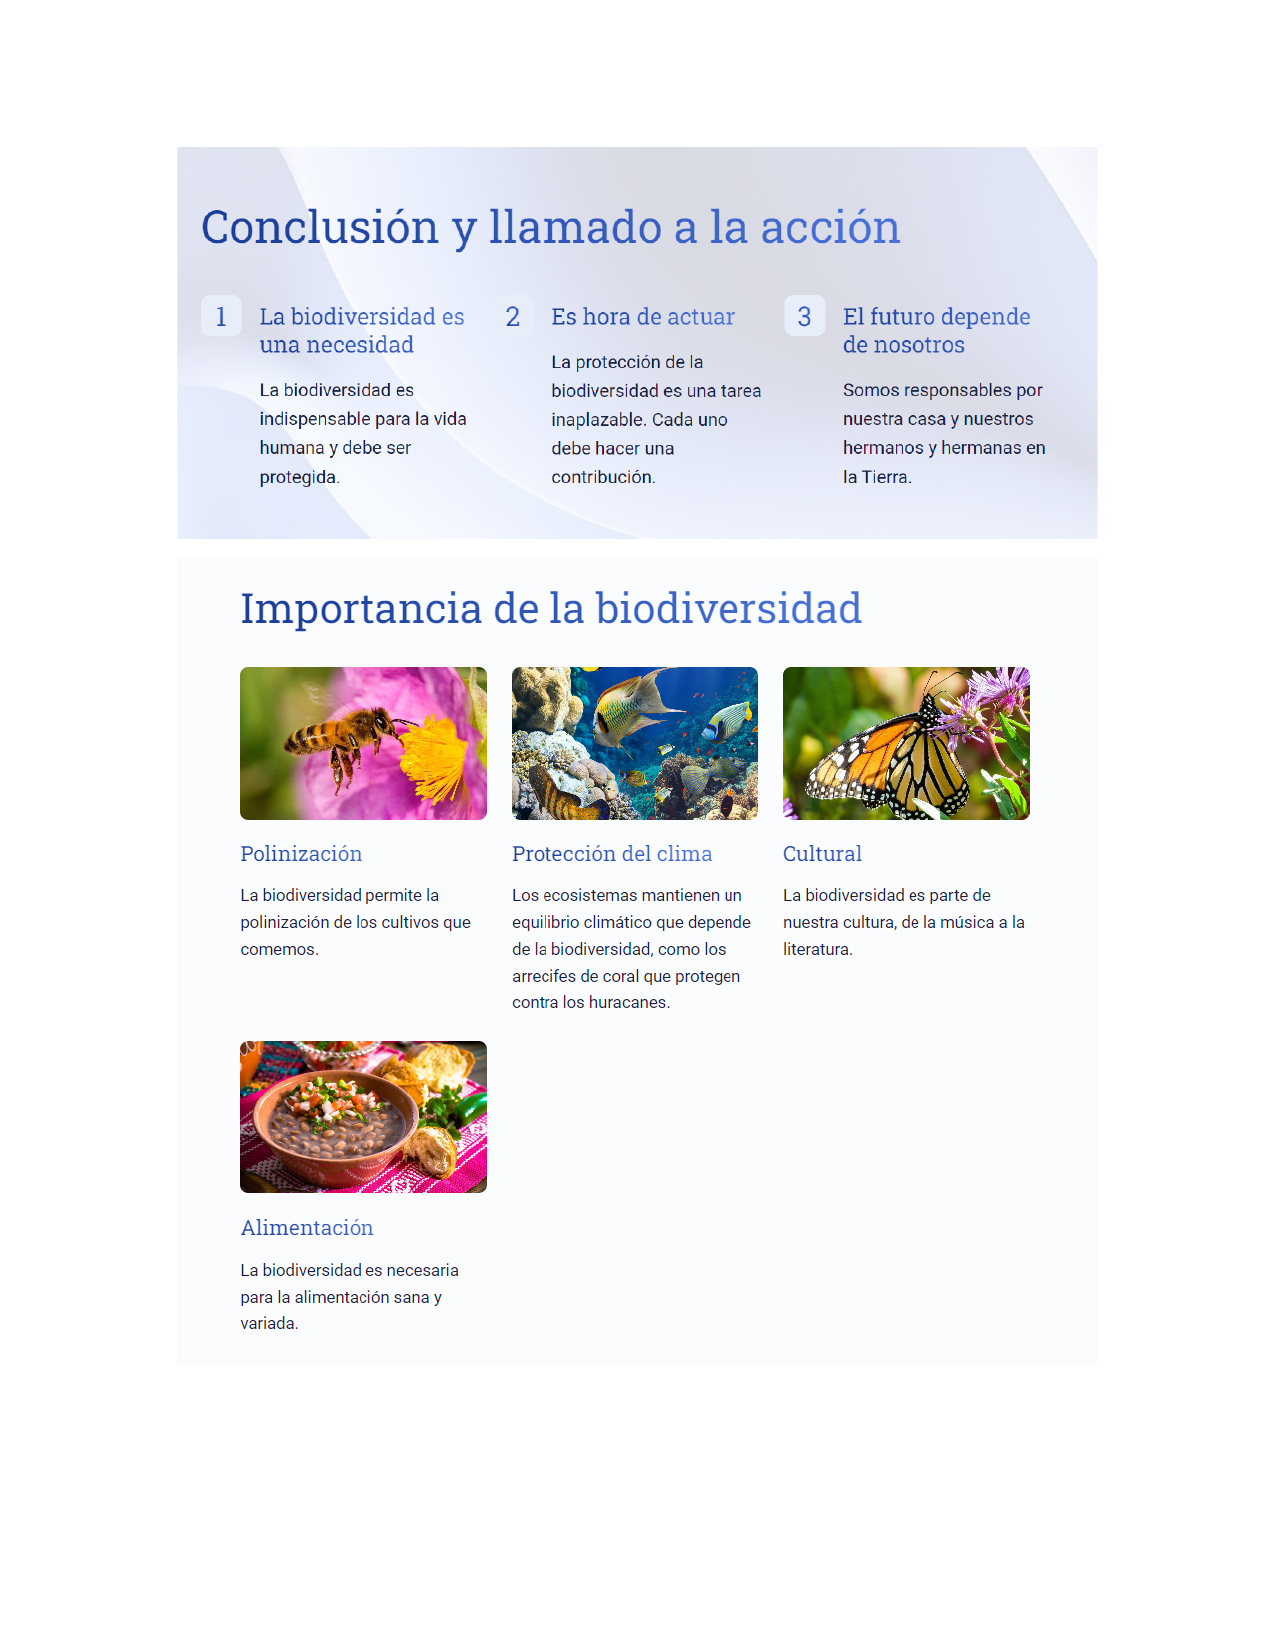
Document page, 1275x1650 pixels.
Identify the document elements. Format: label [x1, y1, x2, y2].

picture [177, 147, 1098, 539]
picture [177, 557, 1098, 1366]
